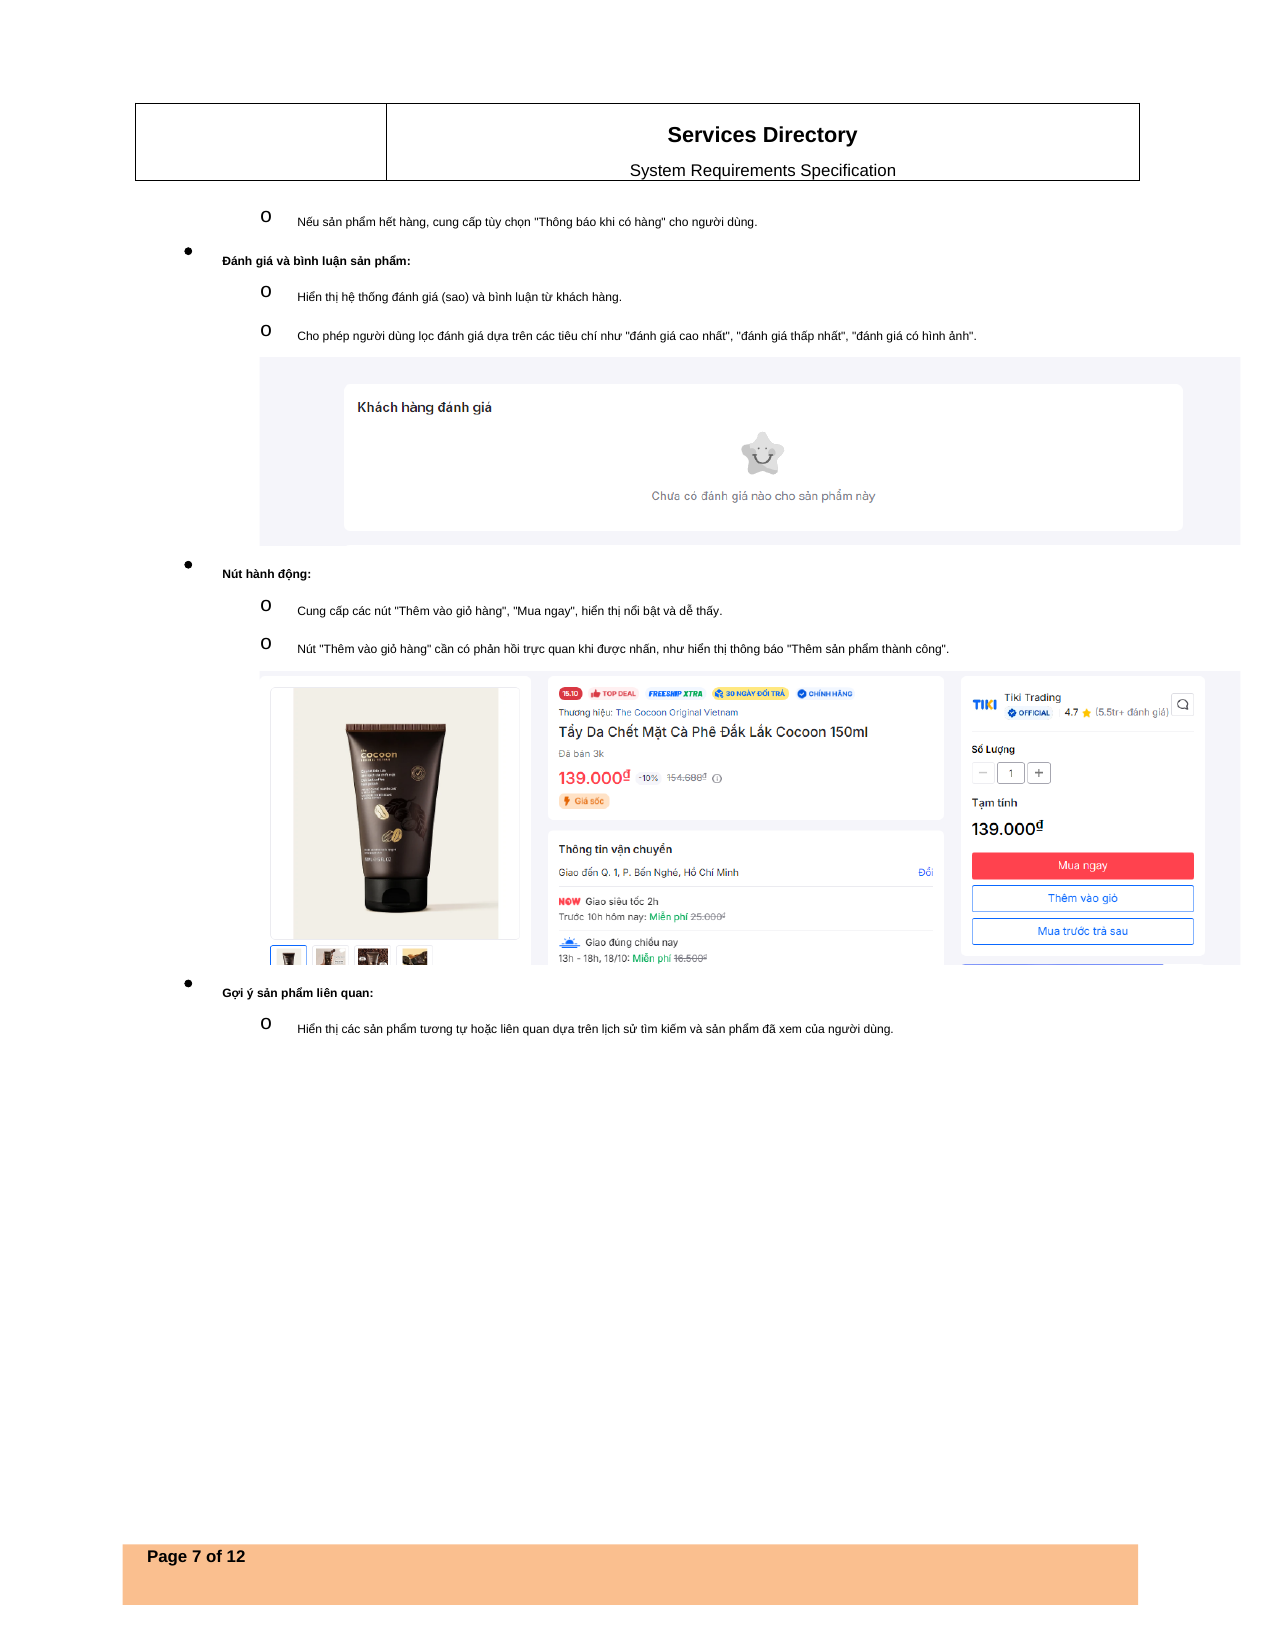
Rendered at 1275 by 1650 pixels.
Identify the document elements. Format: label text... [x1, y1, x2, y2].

picture [259, 357, 1241, 546]
list Cung cấp các nút "Thêm vào giỏ hàng", "Mua ngay", hiển thị nổi bật và dễ thấy. [259, 593, 1128, 619]
list Nút "Thêm vào giỏ hàng" cần có phản hồi trực quan khi được nhấn, như hiển thị thông báo "Thêm sản phẩm thành công". [259, 632, 1128, 658]
list Nếu sản phẩm hết hàng, cung cấp tùy chọn "Thông báo khi có hàng" cho người dùng. [259, 205, 1128, 231]
list Hiển thị các sản phẩm tương tự hoặc liên quan dựa trên lịch sử tìm kiếm và sản phẩm đã xem của người dùng. [259, 1012, 1128, 1038]
list Gợi ý sản phẩm liên quan: [184, 976, 1128, 1000]
list Nút hành động: [184, 557, 1128, 582]
list Cho phép người dùng lọc đánh giá dựa trên các tiêu chí như "đánh giá cao nhất", "đánh giá thấp nhất", "đánh giá có hình ảnh". [259, 319, 1128, 344]
list Hiển thị hệ thống đánh giá (sao) và bình luận từ khách hàng. [259, 280, 1128, 306]
list Đánh giá và bình luận sản phẩm: [184, 244, 1128, 268]
picture [259, 671, 1241, 965]
